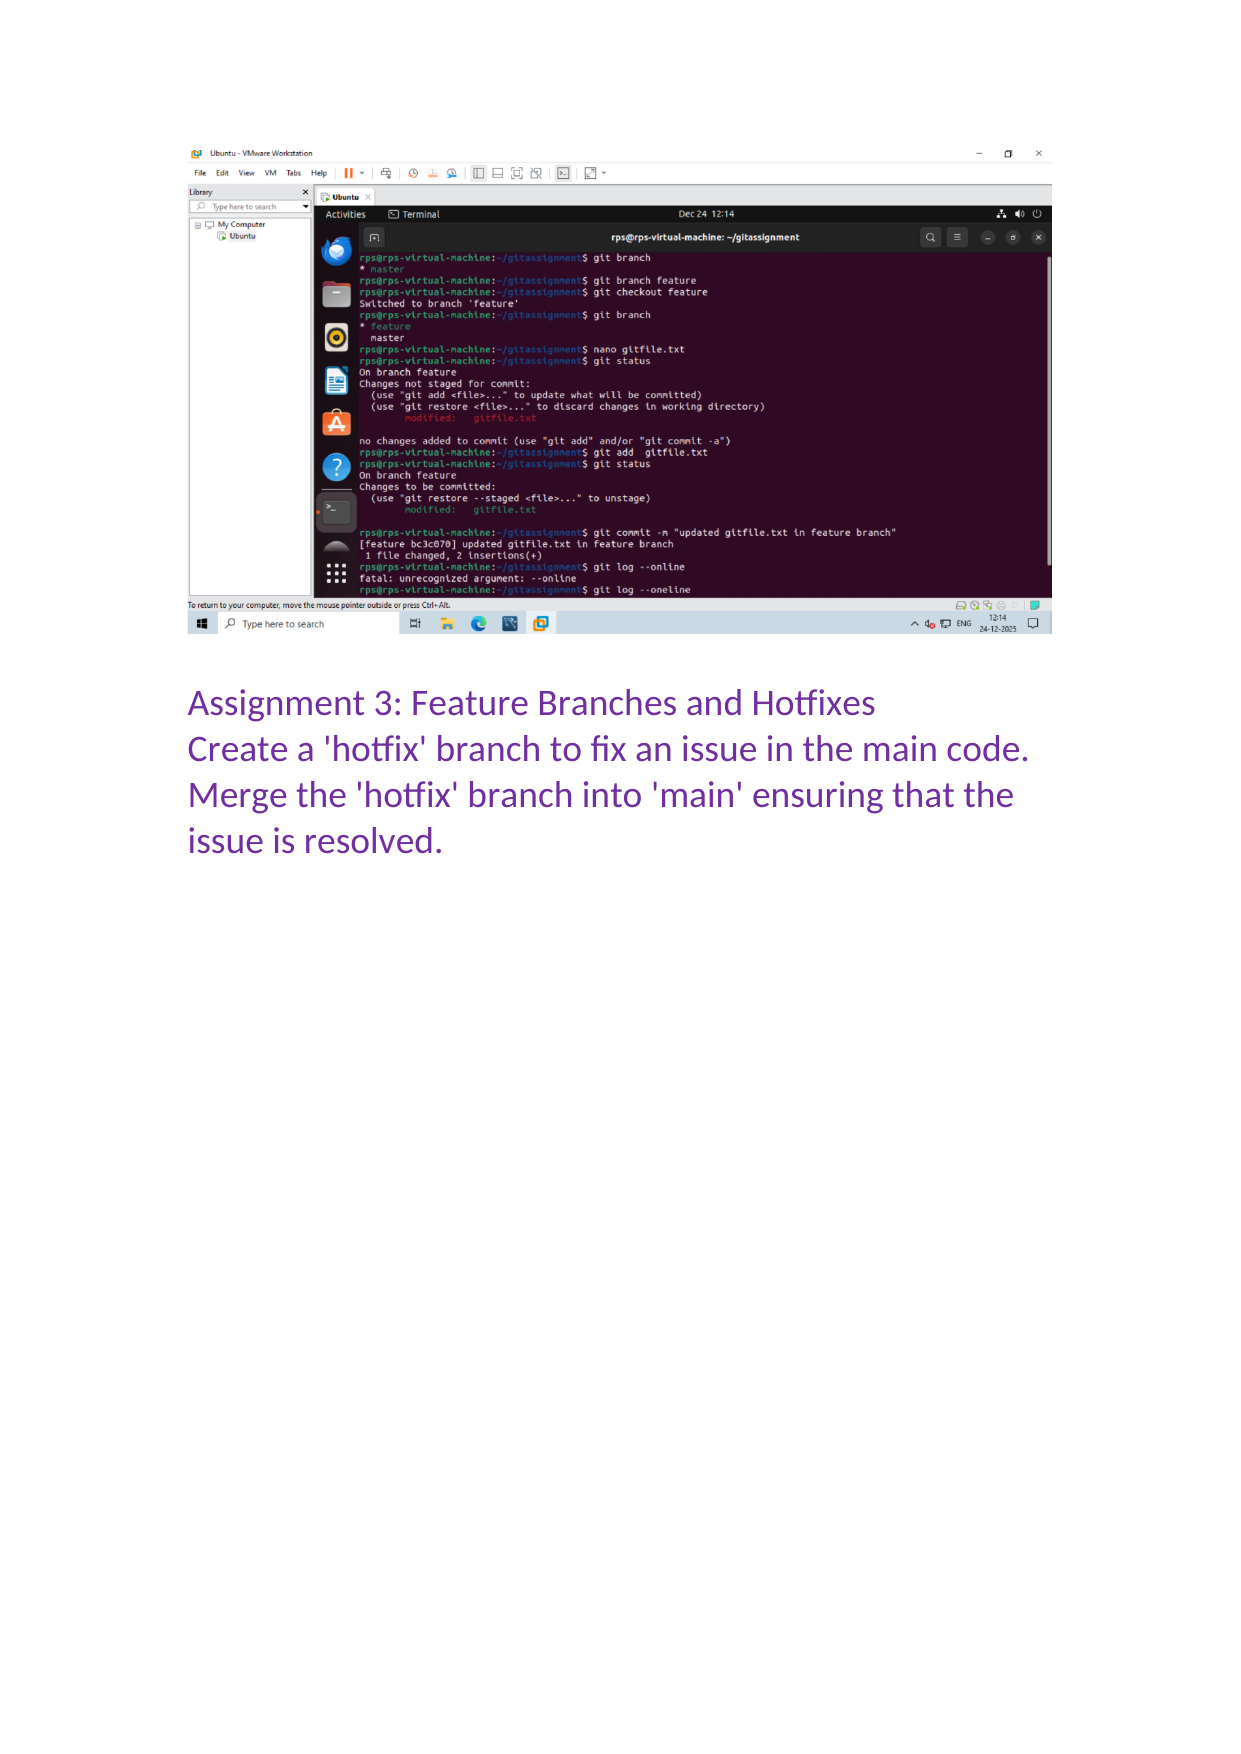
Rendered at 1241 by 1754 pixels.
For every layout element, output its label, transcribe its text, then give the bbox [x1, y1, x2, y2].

text Assignment 3: Feature Branches and Hotfixes [187, 679, 1053, 725]
text Create a 'hotfix' branch to fix an issue in the main code. Merge the 'hotfix' branch into 'main' ensuring that the issue is resolved. [187, 725, 1053, 863]
picture [187, 150, 1052, 634]
